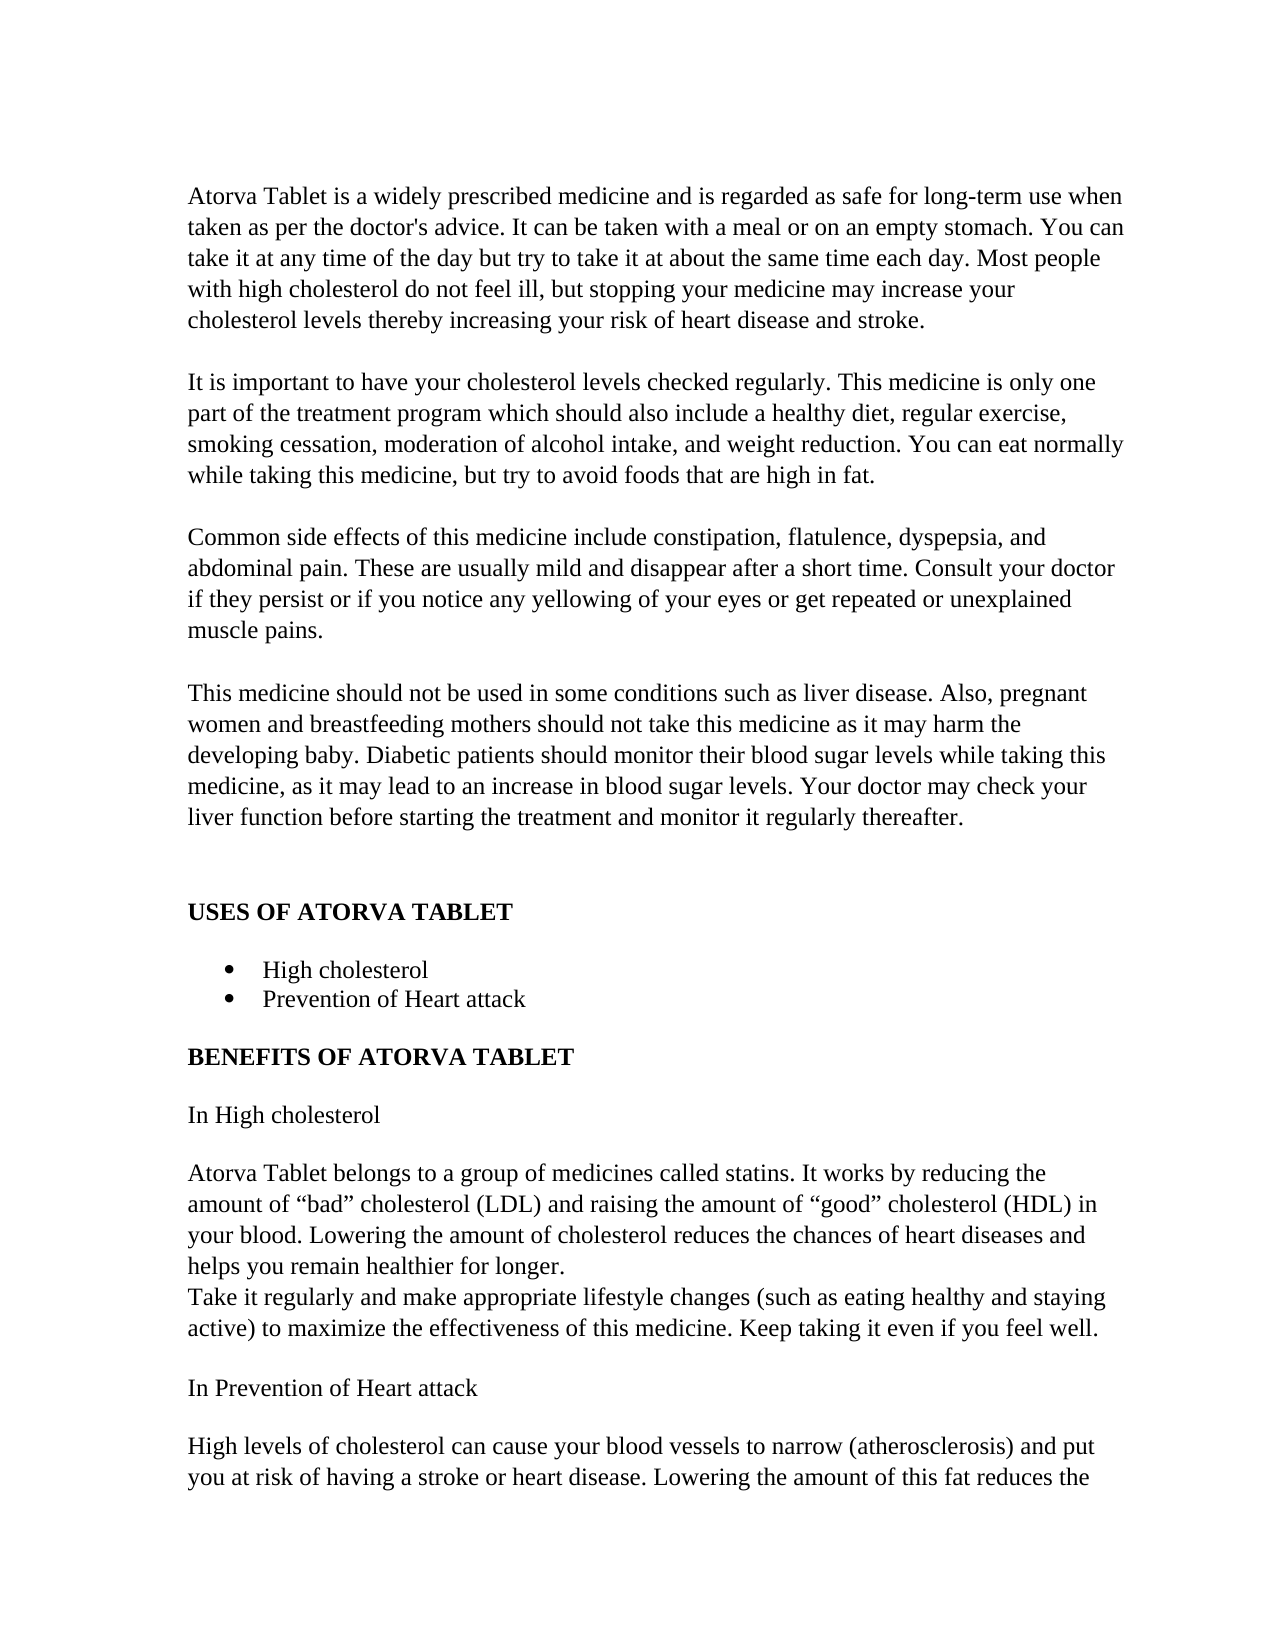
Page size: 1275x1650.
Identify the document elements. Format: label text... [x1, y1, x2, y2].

list High cholesterol [225, 955, 1125, 984]
list Prevention of Heart attack [225, 984, 1125, 1013]
subtitle USES OF ATORVA TABLET [187, 897, 1125, 926]
subtitle In Prevention of Heart attack [187, 1373, 1125, 1402]
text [187, 150, 1125, 831]
subtitle BENEFITS OF ATORVA TABLET [187, 1042, 1125, 1071]
subtitle In High cholesterol [187, 1100, 1125, 1128]
text Atorva Tablet belongs to a group of medicines called statins. It works by reducing the amount of “bad” cholesterol (LDL) and raising the amount of “good” cholesterol (HDL) in your blood. Lowering the amount of cholesterol reduces the chances of heart diseases and helps you remain healthier for longer. Take it regularly and make appropriate lifestyle changes (such as eating healthy and staying active) to maximize the effectiveness of this medicine. Keep taking it even if you feel well. [187, 1158, 1125, 1342]
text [187, 1431, 1125, 1491]
